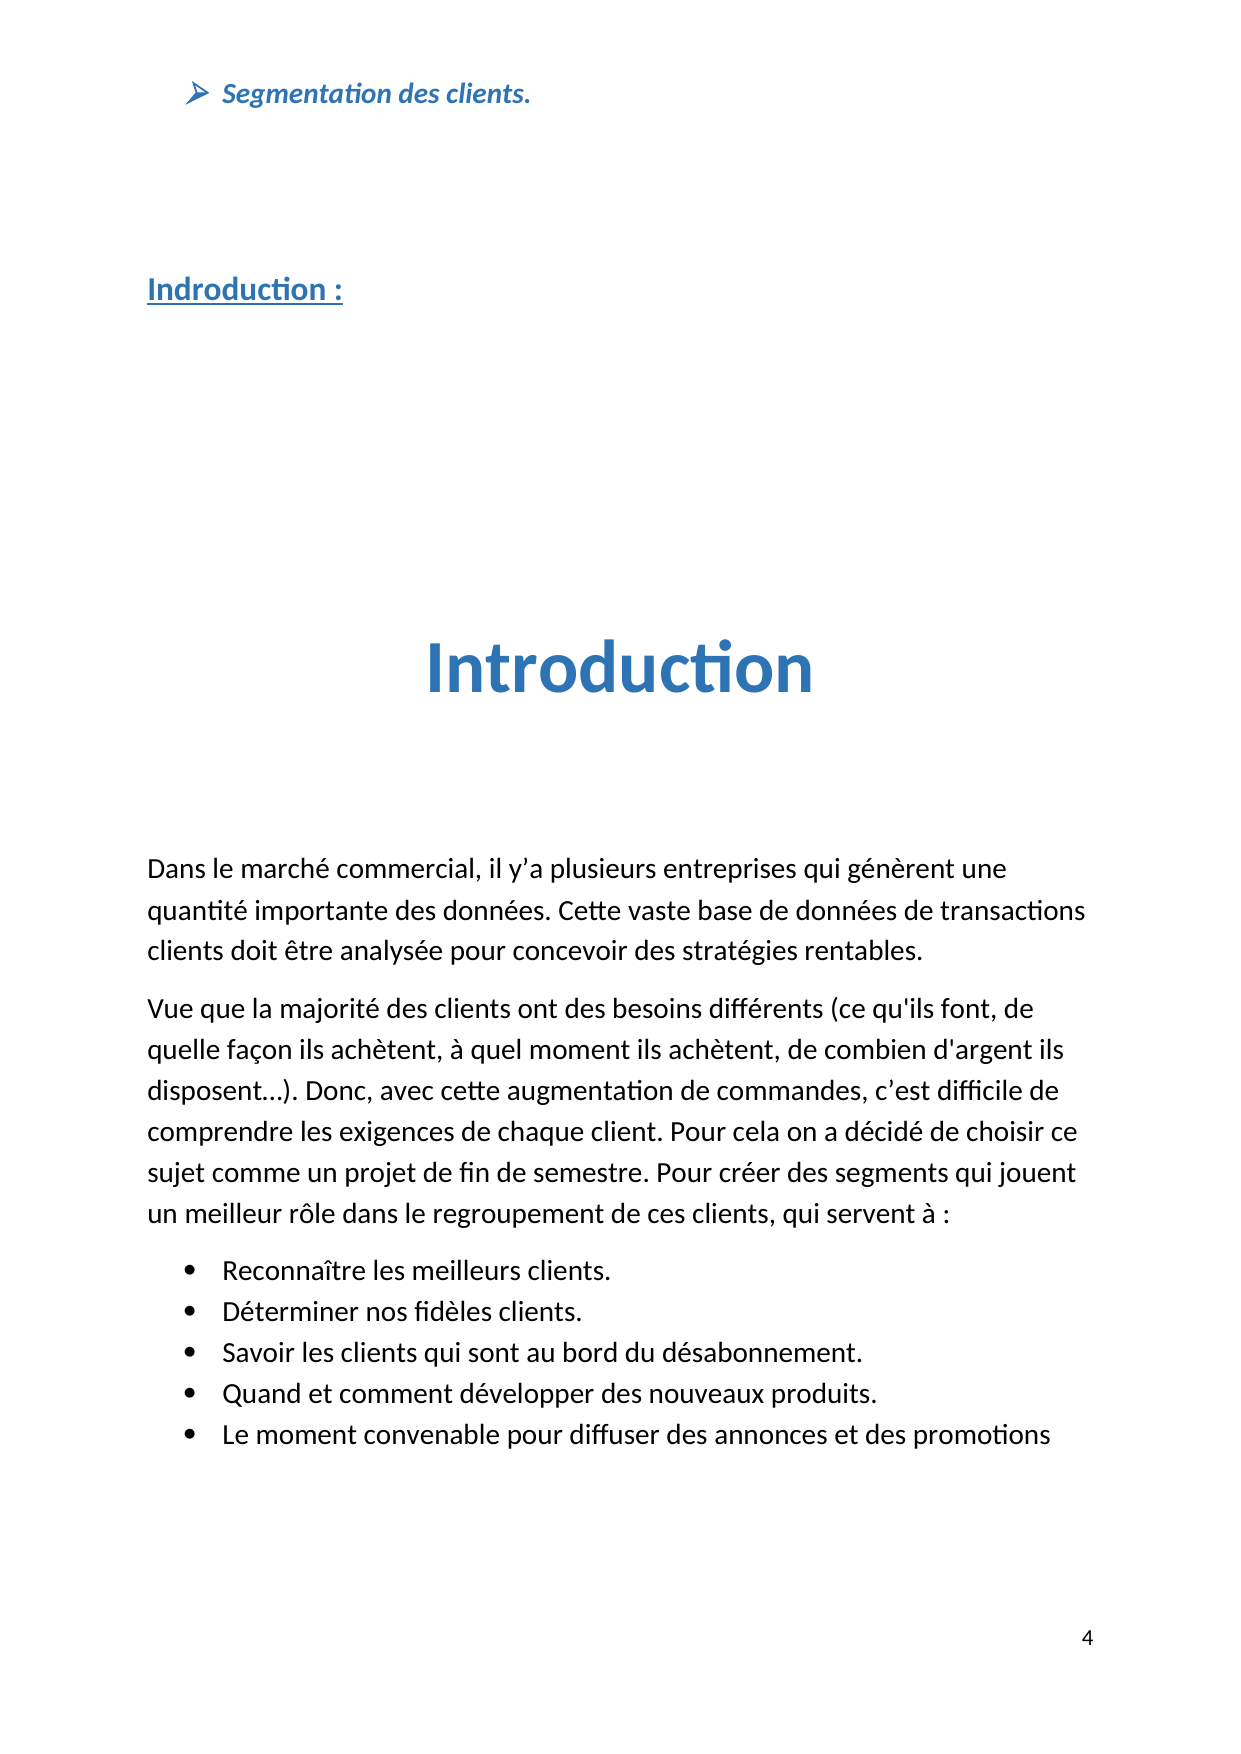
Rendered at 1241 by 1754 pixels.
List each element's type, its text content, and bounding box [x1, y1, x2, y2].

list Reconnaître les meilleurs clients. [184, 1252, 1093, 1288]
text Introduction [147, 620, 1093, 711]
list Le moment convenable pour diffuser des annonces et des promotions [184, 1416, 1093, 1452]
list Quand et comment développer des nouveaux produits. [184, 1375, 1093, 1411]
text Indroduction : [147, 268, 1093, 309]
list Savoir les clients qui sont au bord du désabonnement. [184, 1334, 1093, 1370]
text Vue que la majorité des clients ont des besoins différents (ce qu'ils font, de quelle façon ils achètent, à quel moment ils achètent, de combien d'argent ils disposent…). Donc, avec cette augmentation de commandes, c’est difficile de comprendre les exigences de chaque client. Pour cela on a décidé de choisir ce sujet comme un projet de fin de semestre. Pour créer des segments qui jouent un meilleur rôle dans le regroupement de ces clients, qui servent à : [147, 990, 1093, 1230]
text Dans le marché commercial, il y’a plusieurs entreprises qui génèrent une quantité importante des données. Cette vaste base de données de transactions clients doit être analysée pour concevoir des stratégies rentables. [147, 851, 1093, 968]
list Déterminer nos fidèles clients. [184, 1293, 1093, 1329]
